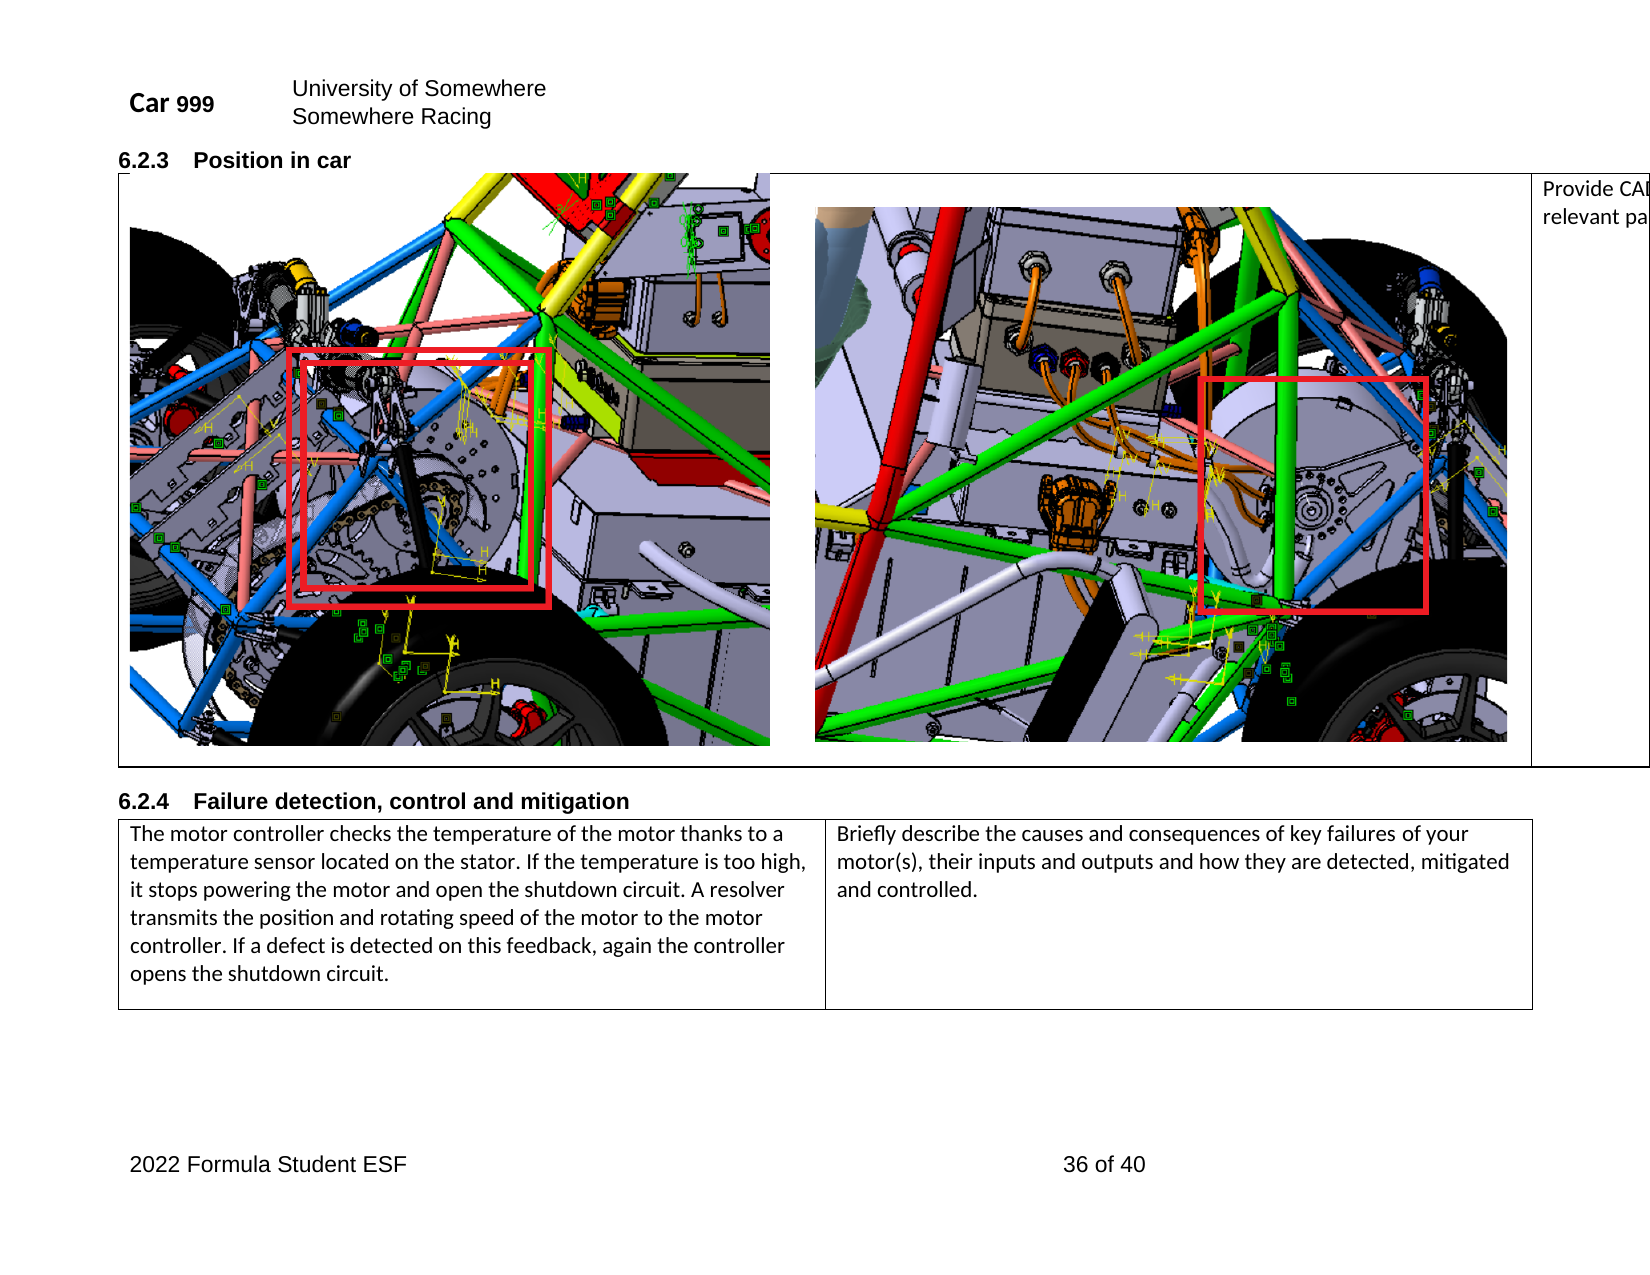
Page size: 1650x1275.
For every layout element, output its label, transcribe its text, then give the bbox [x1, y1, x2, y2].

table_header Provide CAD renderings showing all relevant parts. Mark the parts in the rendering, if necessary and clearly identify the structure used to protect all relevant parts. If you use outboard motors, show how it fulfils all points of EV4.4.3. [1532, 174, 1649, 766]
subtitle Failure detection, control and mitigation [118, 788, 1532, 814]
picture [129, 173, 770, 746]
table_header Briefly describe the causes and consequences of key failures of your motor(s), their inputs and outputs and how they are detected, mitigated and controlled. [826, 820, 1532, 1008]
subtitle Position in car [118, 147, 1532, 173]
table_header The motor controller checks the temperature of the motor thanks to a temperature sensor located on the stator. If the temperature is too high, it stops powering the motor and open the shutdown circuit. A resolver transmits the position and rotating speed of the motor to the motor controller. If a defect is detected on this feedback, again the controller opens the shutdown circuit. [119, 820, 825, 1008]
table_header [119, 174, 1531, 766]
picture [815, 207, 1508, 742]
